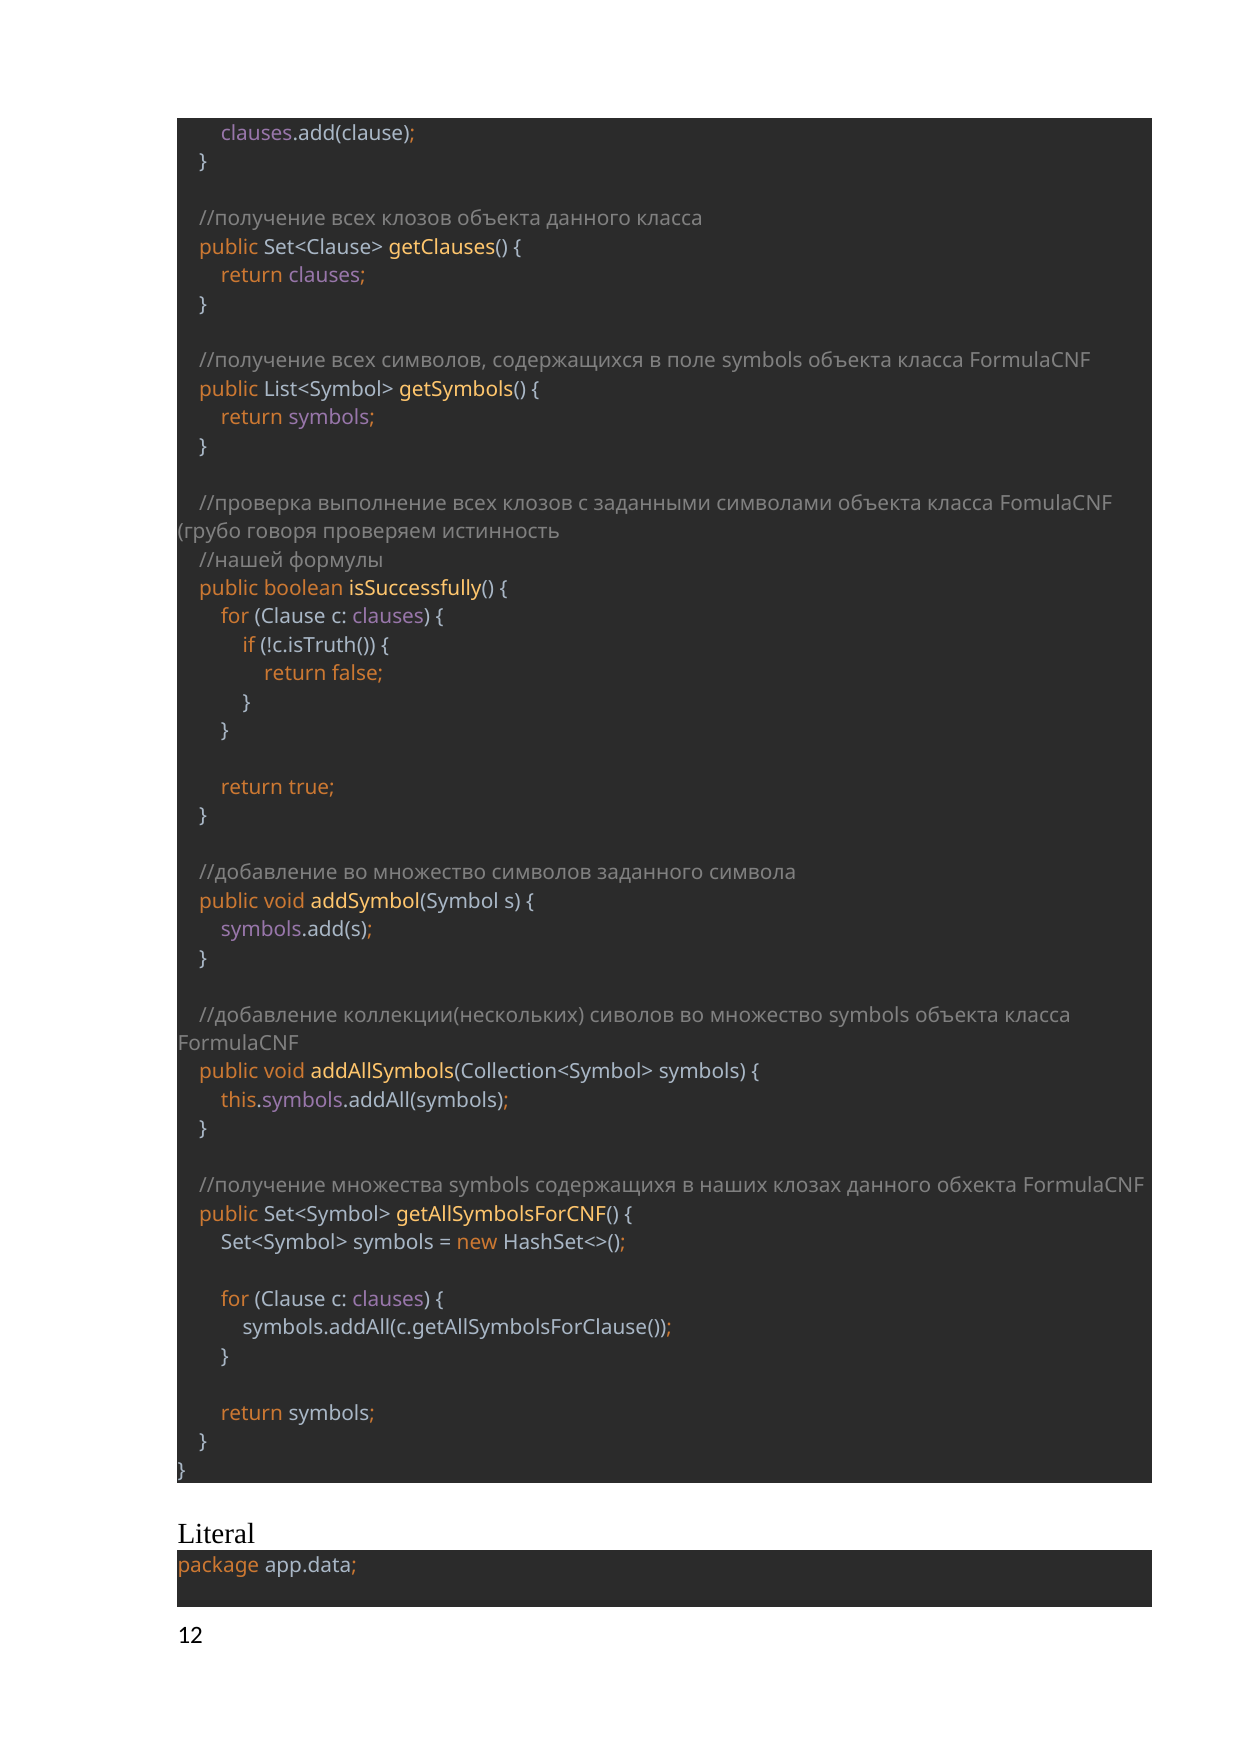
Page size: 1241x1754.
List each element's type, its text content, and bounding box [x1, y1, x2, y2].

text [177, 1550, 1152, 1607]
text Literal [177, 1517, 1152, 1550]
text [177, 118, 1152, 1483]
